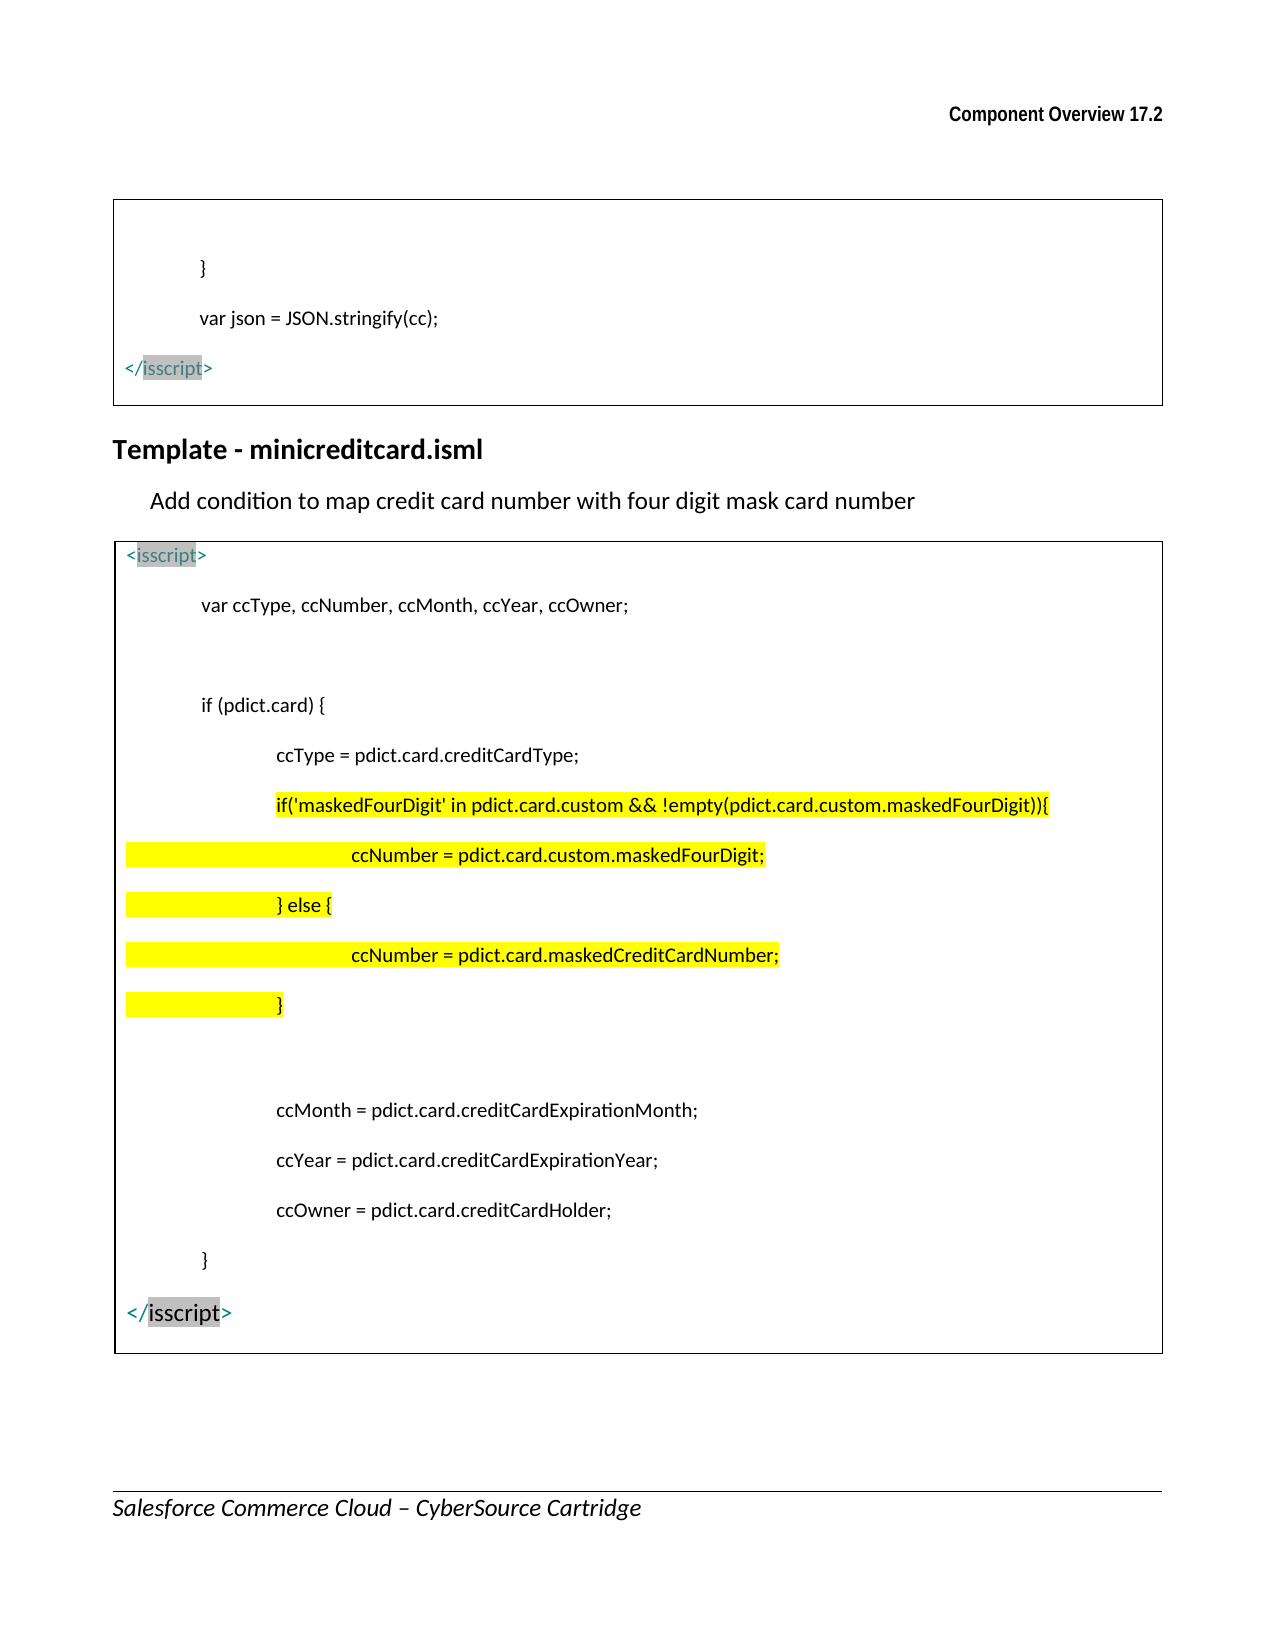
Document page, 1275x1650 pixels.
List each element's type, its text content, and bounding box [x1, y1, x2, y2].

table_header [114, 200, 1162, 405]
text Add condition to map credit card number with four digit mask card number [112, 485, 1162, 515]
subtitle Template - minicreditcard.isml [112, 431, 1162, 467]
table_header <isscript> var ccType, ccNumber, ccMonth, ccYear, ccOwner; if (pdict.card) { ccType = pdict.card.creditCardType; if('maskedFourDigit' in pdict.card.custom && !empty(pdict.card.custom.maskedFourDigit)){ ccNumber = pdict.card.custom.maskedFourDigit; } else { ccNumber = pdict.card.maskedCreditCardNumber; } ccMonth = pdict.card.creditCardExpirationMonth; ccYear = pdict.card.creditCardExpirationYear; ccOwner = pdict.card.creditCardHolder; } </isscript> [116, 542, 1162, 1352]
